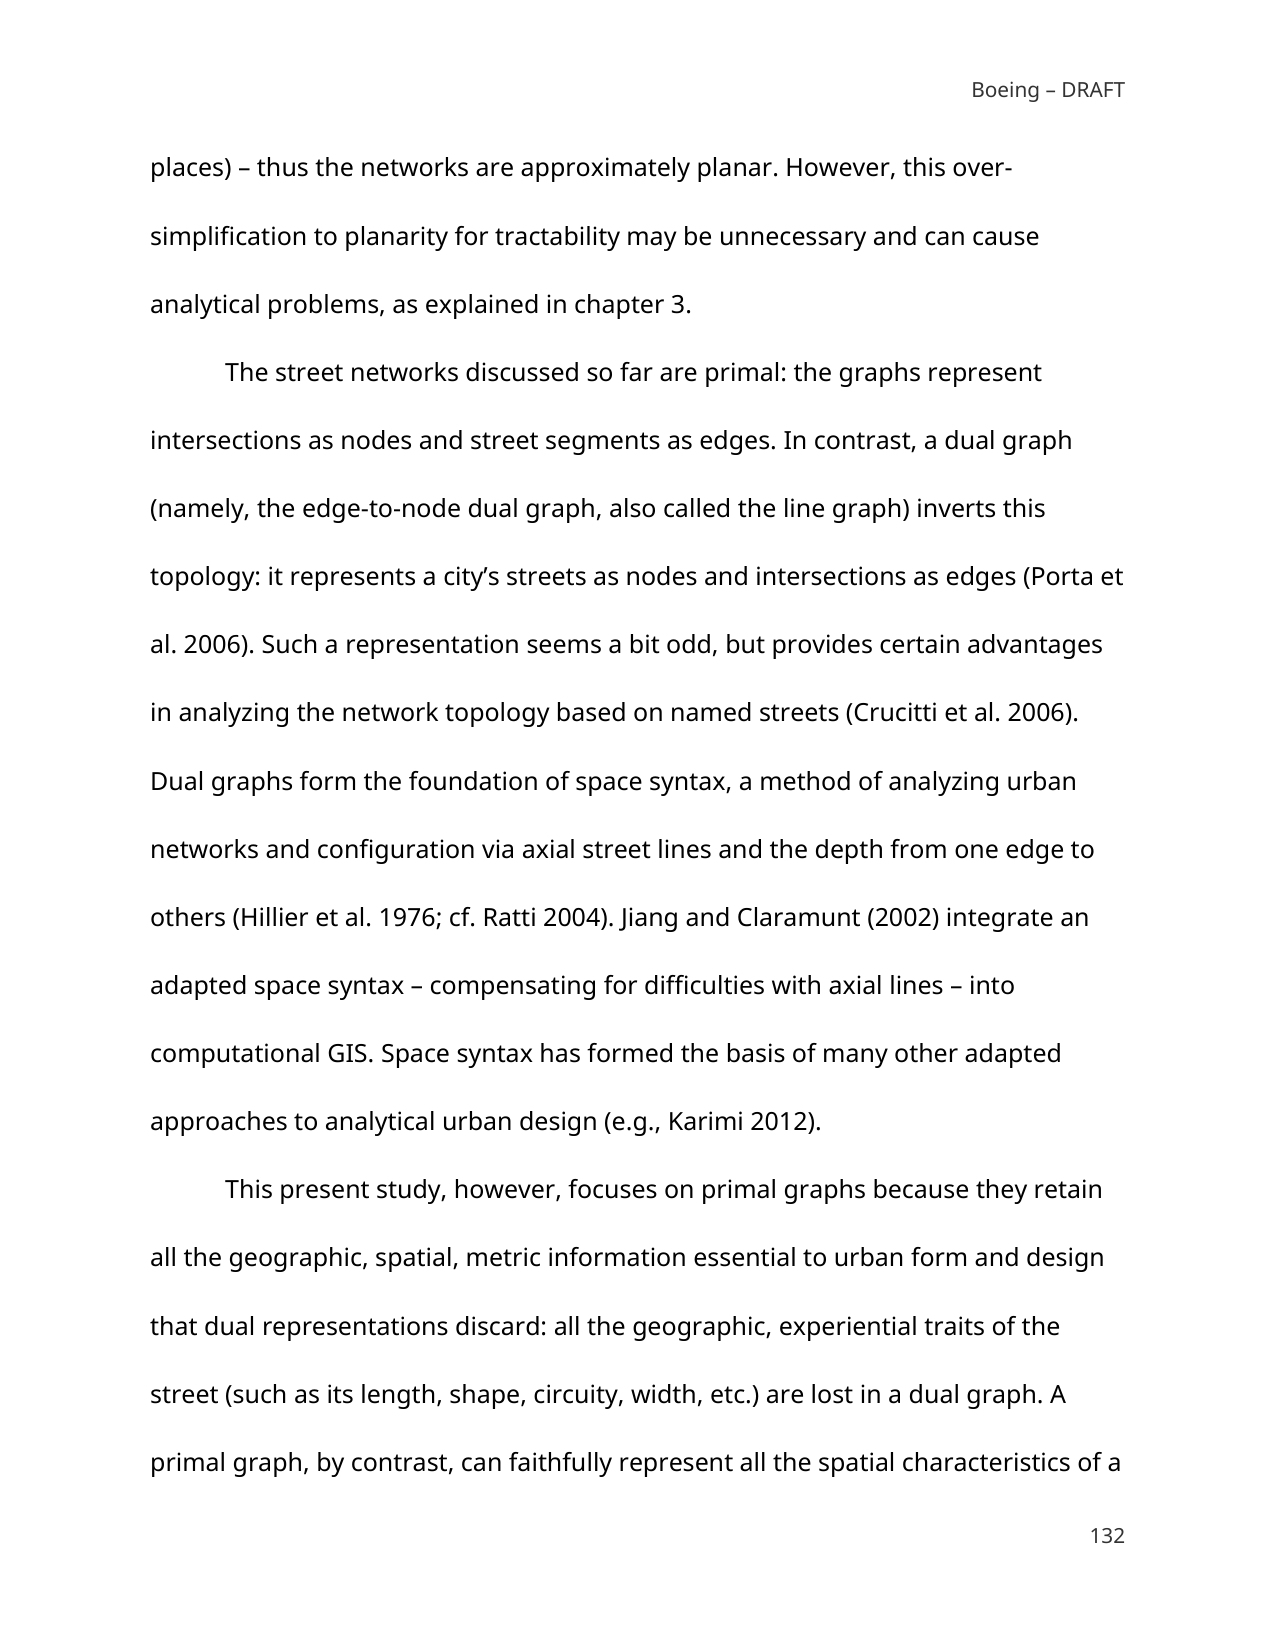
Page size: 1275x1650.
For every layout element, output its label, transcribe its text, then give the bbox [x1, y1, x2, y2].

text The street networks discussed so far are primal: the graphs represent intersections as nodes and street segments as edges. In contrast, a dual graph (namely, the edge-to-node dual graph, also called the line graph) inverts this topology: it represents a city’s streets as nodes and intersections as edges (Porta et al. 2006). Such a representation seems a bit odd, but provides certain advantages in analyzing the network topology based on named streets (Crucitti et al. 2006). Dual graphs form the foundation of space syntax, a method of analyzing urban networks and configuration via axial street lines and the depth from one edge to others (Hillier et al. 1976; cf. Ratti 2004). Jiang and Claramunt (2002) integrate an adapted space syntax – compensating for difficulties with axial lines – into computational GIS. Space syntax has formed the basis of many other adapted approaches to analytical urban design (e.g., Karimi 2012). [150, 354, 1125, 1138]
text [150, 1172, 1125, 1478]
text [150, 150, 1125, 320]
